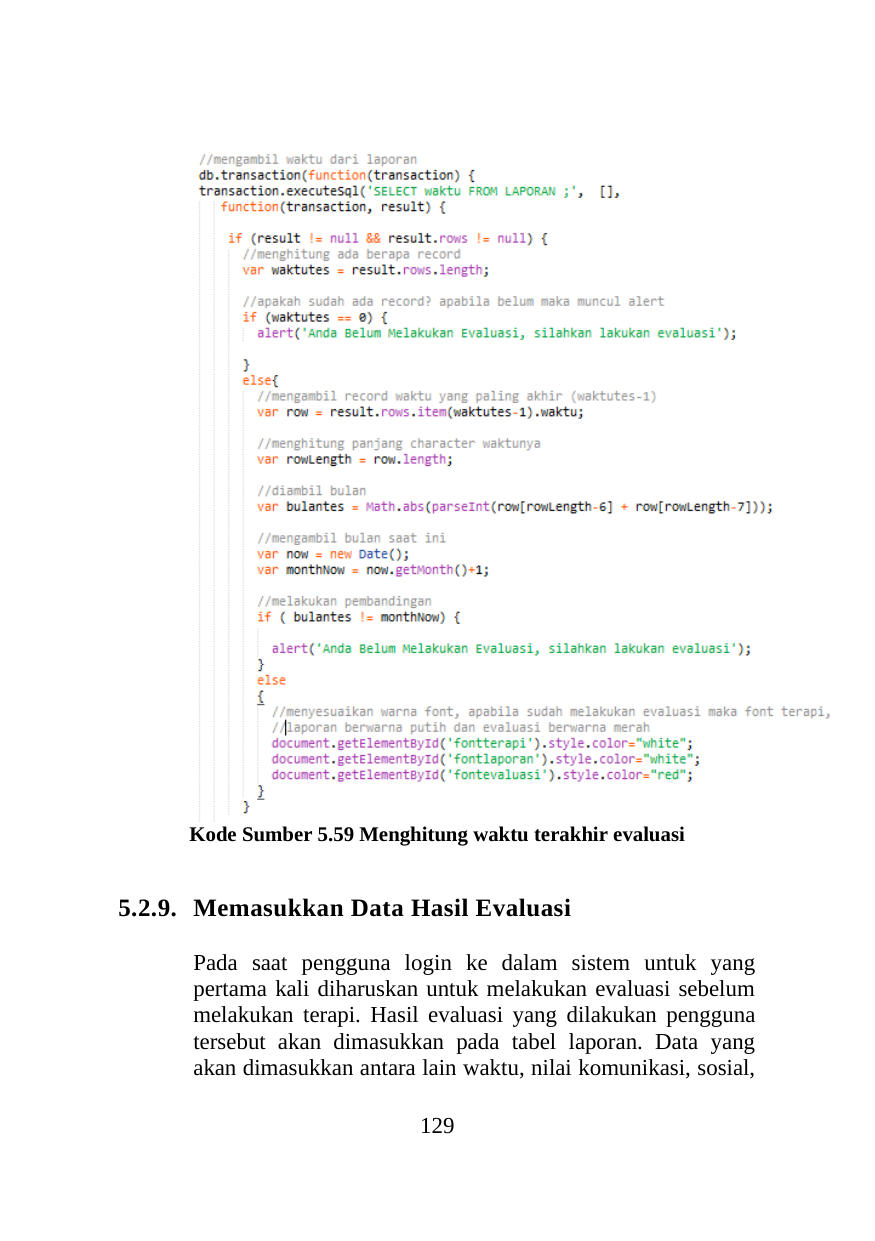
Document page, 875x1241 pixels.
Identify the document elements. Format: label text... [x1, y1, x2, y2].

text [193, 949, 756, 1080]
picture [193, 147, 832, 823]
text Kode Sumber 5.59 Menghitung waktu terakhir evaluasi [118, 822, 756, 846]
subtitle Memasukkan Data Hasil Evaluasi [118, 893, 756, 922]
